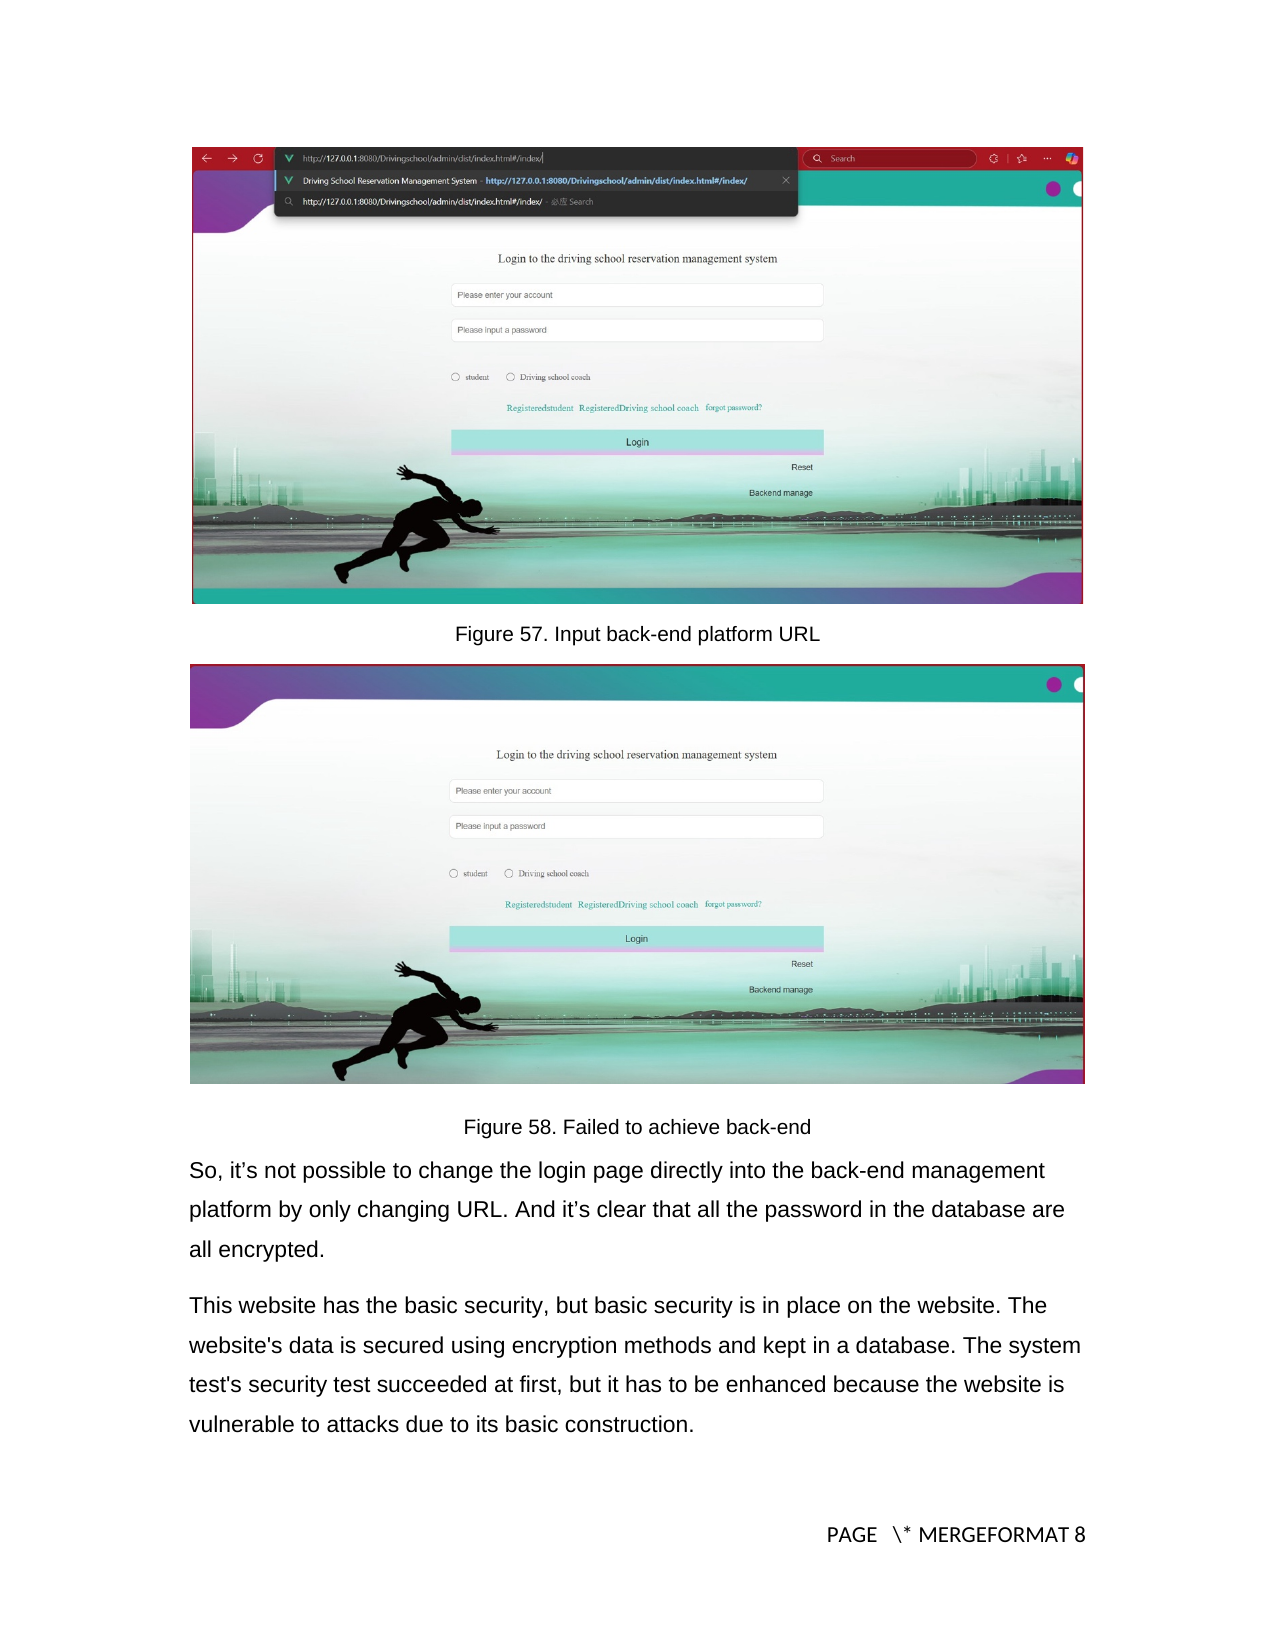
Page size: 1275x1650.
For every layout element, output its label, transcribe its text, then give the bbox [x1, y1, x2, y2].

picture [190, 664, 1085, 1084]
text This website has the basic security, but basic security is in place on the website. The website's data is secured using encryption methods and kept in a database. The system test's security test succeeded at first, but it has to be enhanced because the website is vulnerable to attacks due to its basic construction. [189, 1292, 1086, 1437]
text Figure 58. Failed to achieve back-end [189, 1114, 1086, 1138]
picture [192, 147, 1084, 604]
text So, it’s not possible to change the login page directly into the back-end management platform by only changing URL. And it’s clear that all the password in the database are all encrypted. [189, 1157, 1086, 1262]
text Figure 57. Input back-end platform URL [189, 622, 1086, 646]
